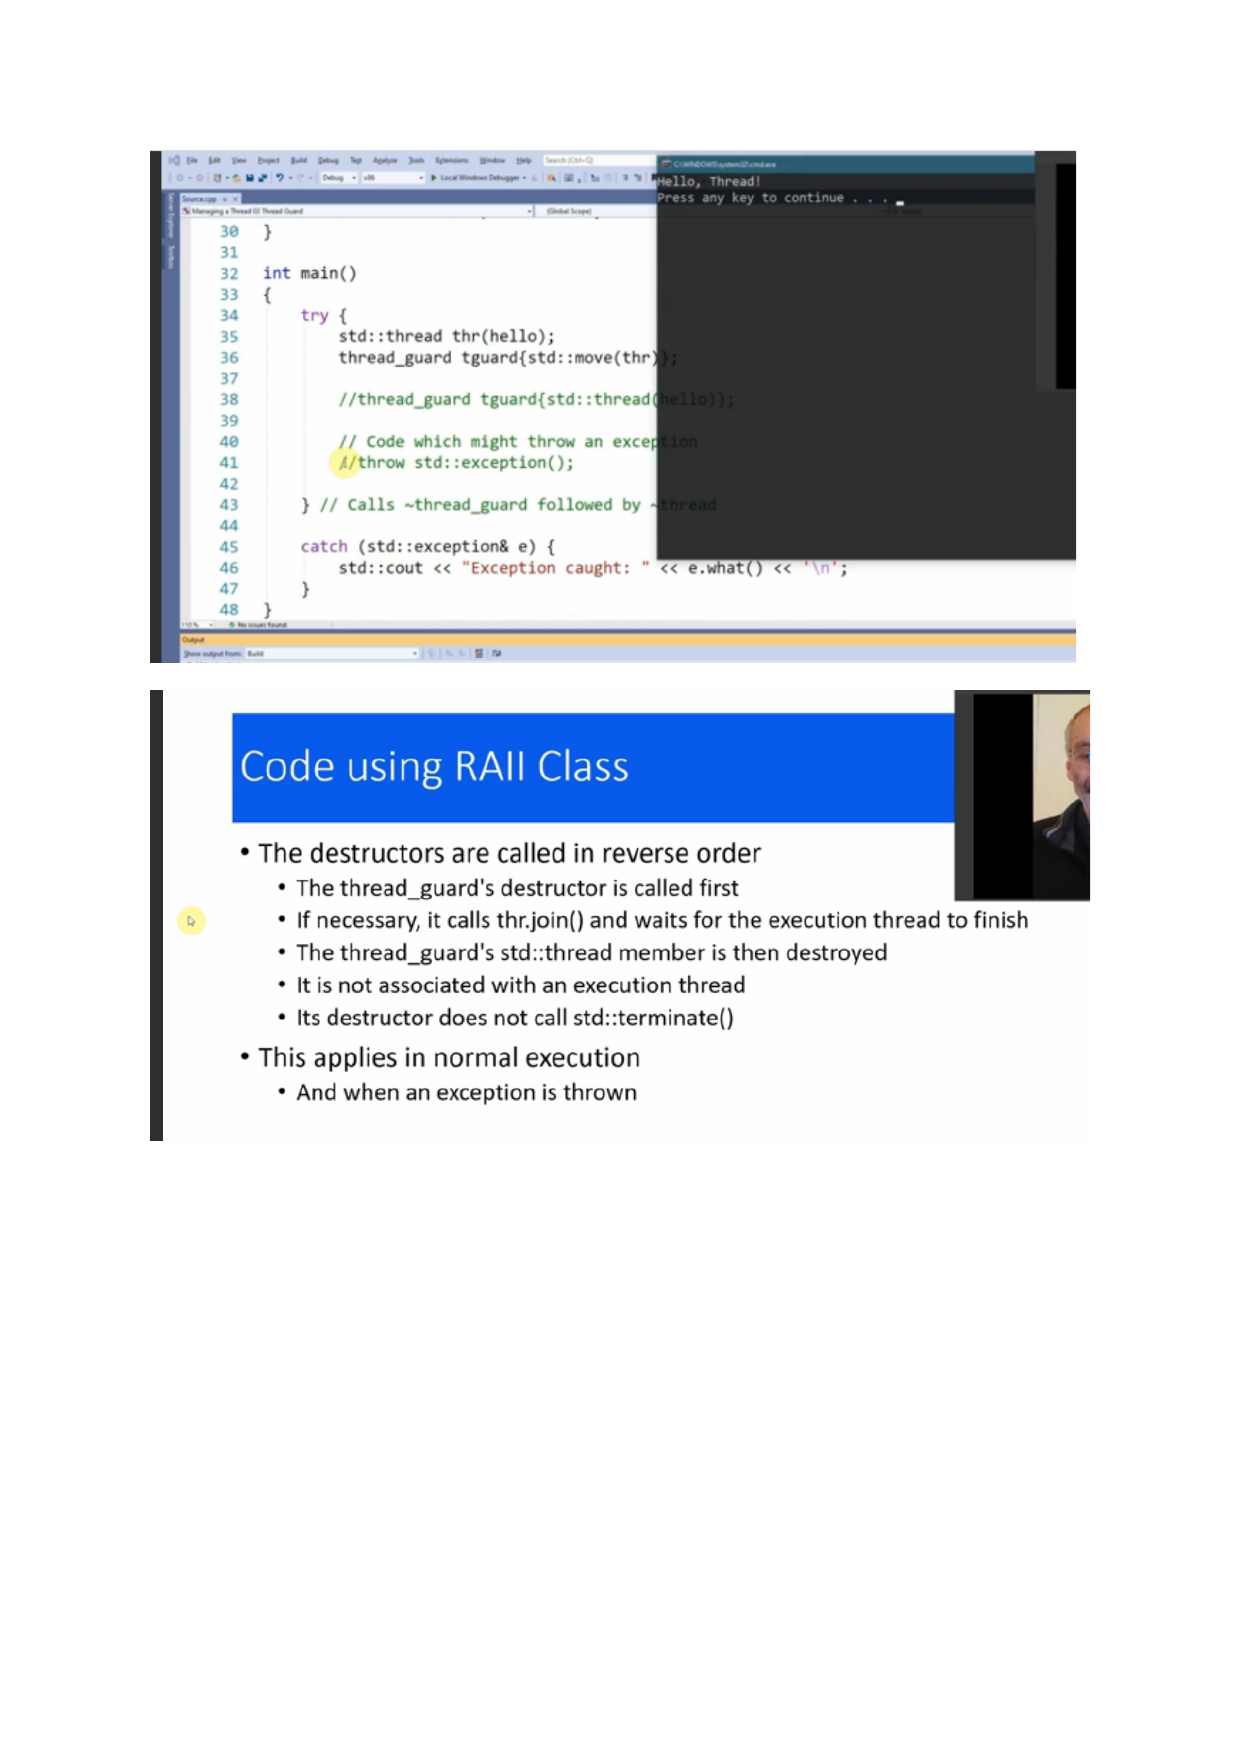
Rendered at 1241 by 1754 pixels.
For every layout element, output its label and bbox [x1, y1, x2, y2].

picture [150, 690, 1091, 1141]
picture [150, 150, 1077, 663]
